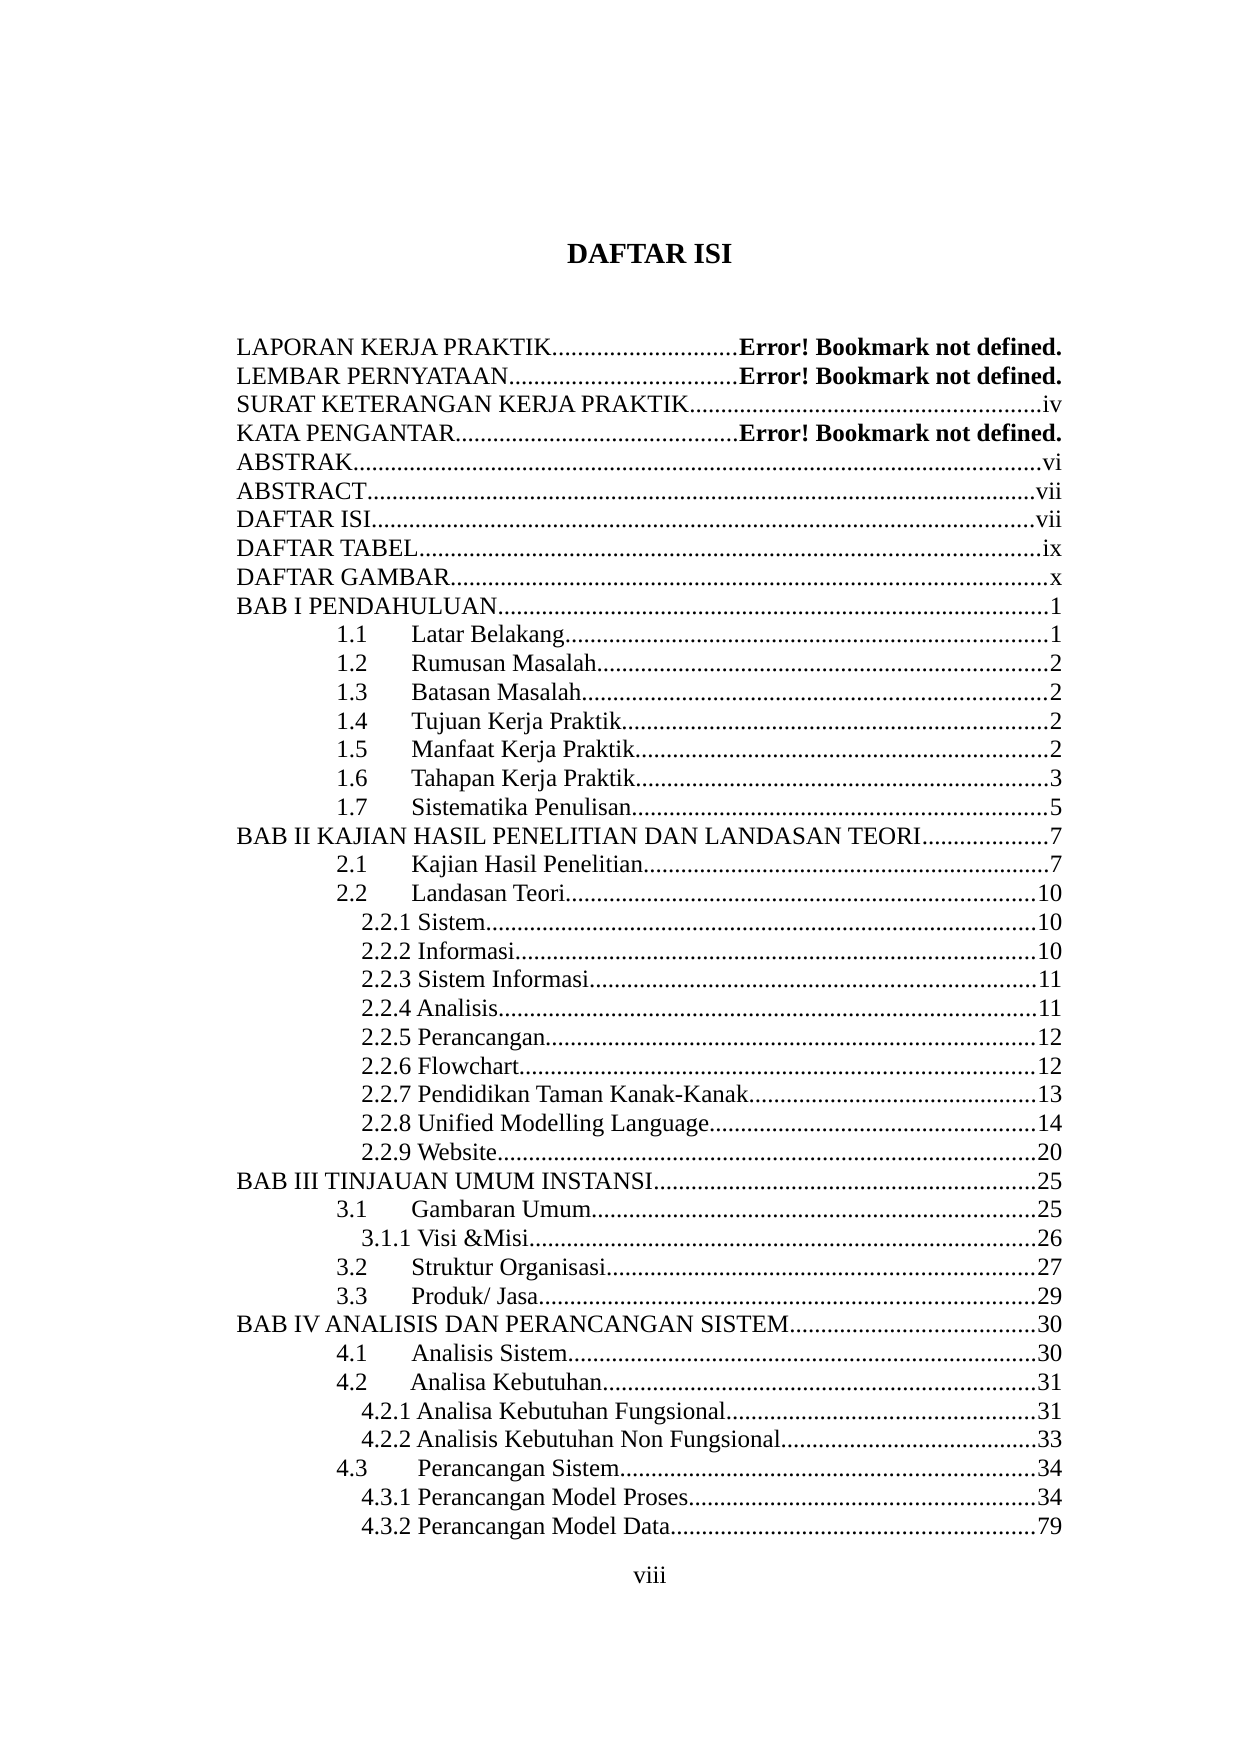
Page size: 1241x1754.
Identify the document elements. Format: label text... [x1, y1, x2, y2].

subtitle DAFTAR ISI [236, 236, 1063, 270]
